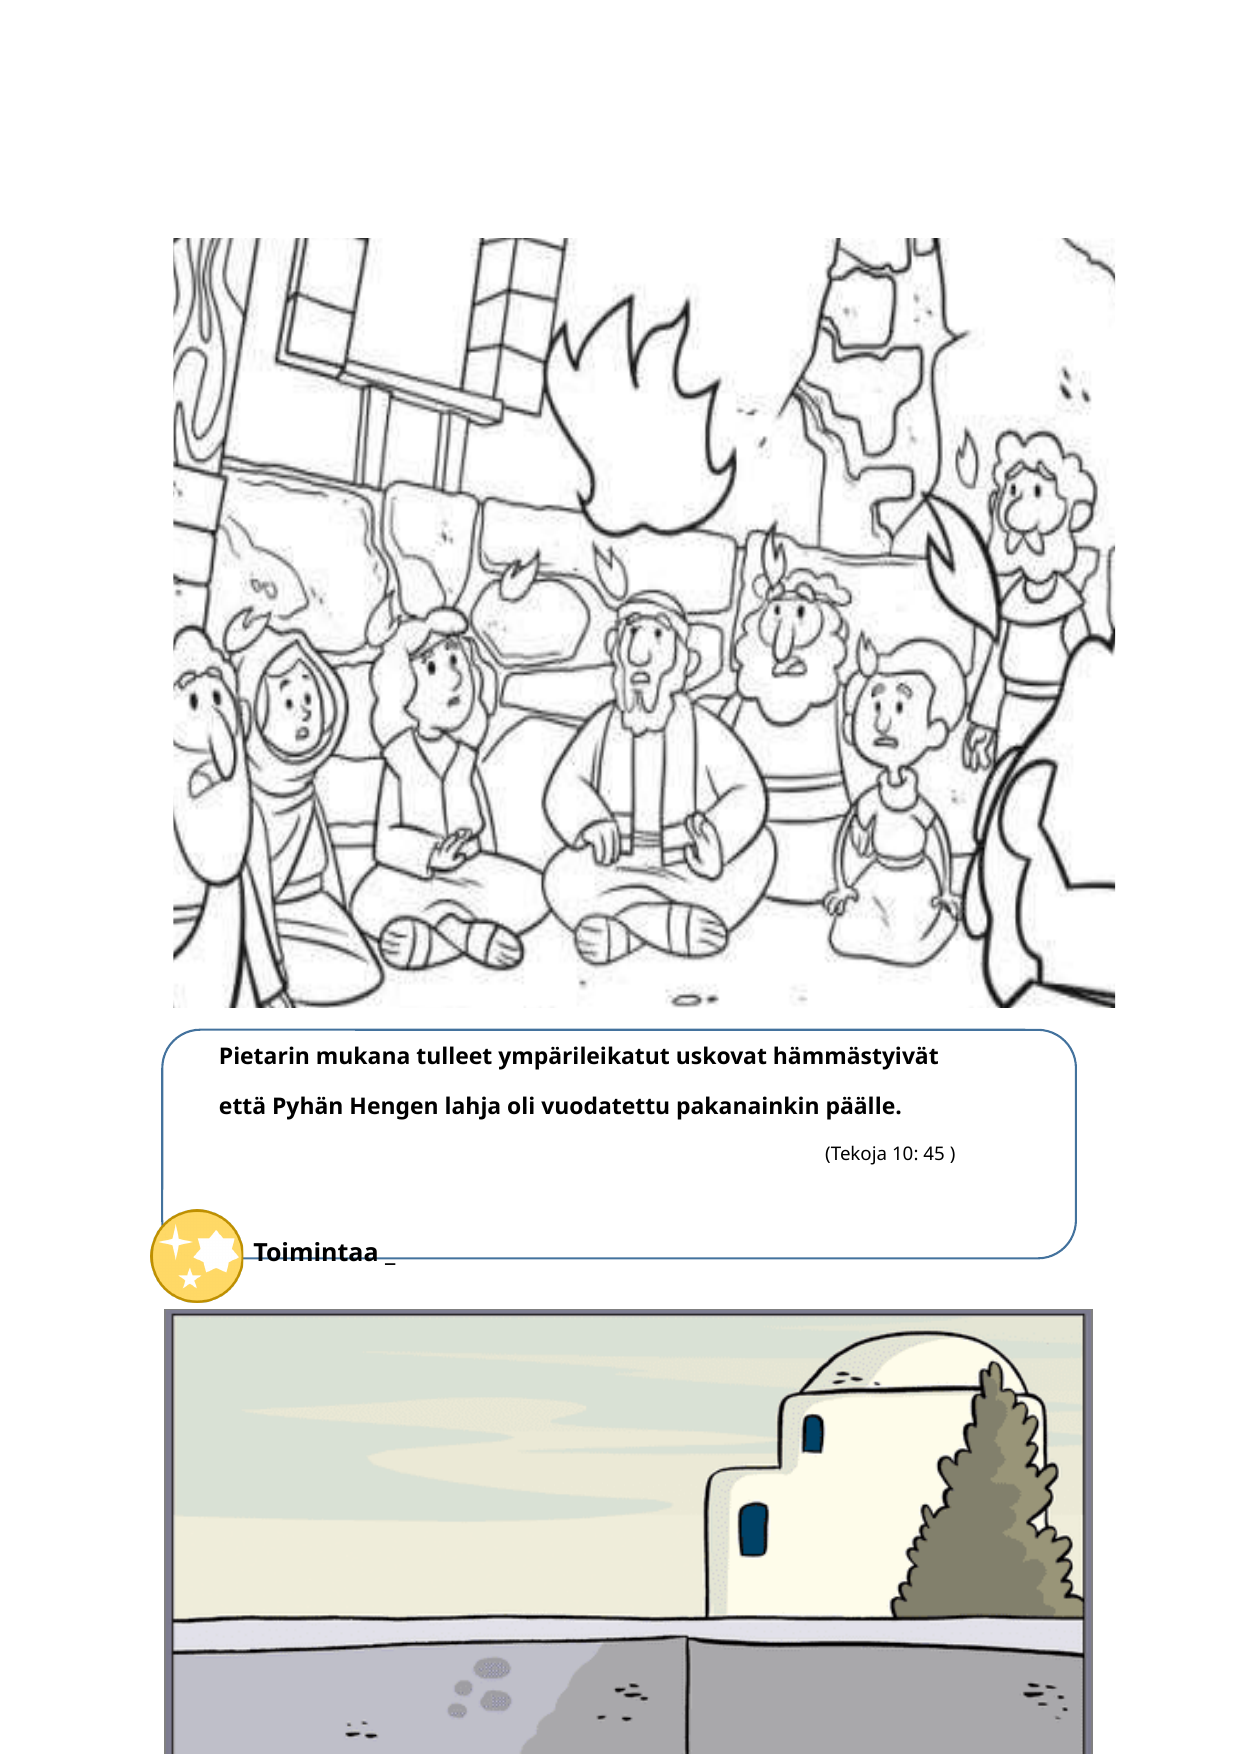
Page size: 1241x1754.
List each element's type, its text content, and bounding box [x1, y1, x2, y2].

picture [173, 238, 1116, 1008]
text Toimintaa _ [244, 1235, 1090, 1269]
text (Tekoja 10: 45 ) [150, 1141, 1090, 1166]
picture [166, 1310, 1091, 1754]
text Pietarin mukana tulleet ympärileikatut uskovat hämmästyivät [150, 1040, 1090, 1071]
picture [150, 1209, 244, 1303]
text että Pyhän Hengen lahja oli vuodatettu pakanainkin päälle. [150, 1090, 1090, 1121]
